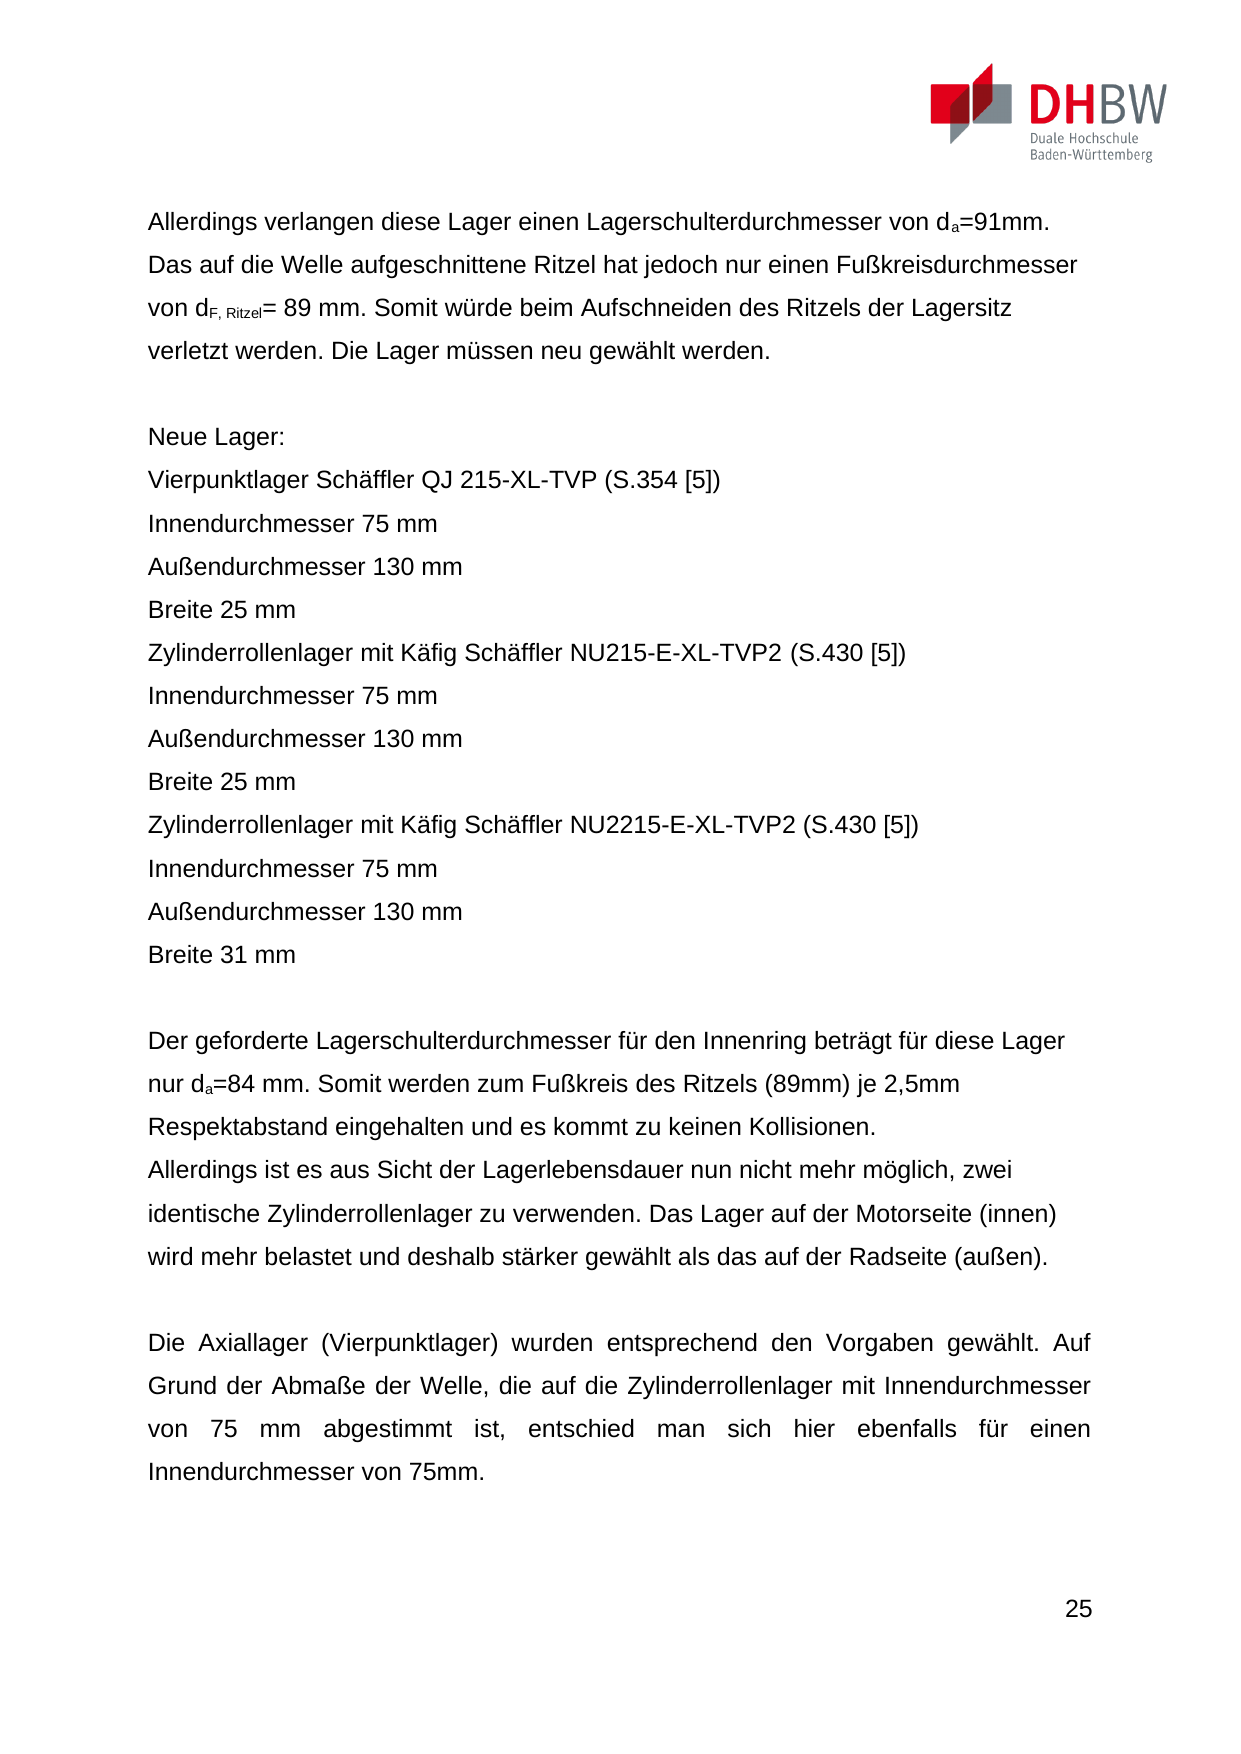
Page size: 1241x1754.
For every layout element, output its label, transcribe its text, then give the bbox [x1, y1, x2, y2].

text Außendurchmesser 130 mm [148, 897, 1092, 926]
text Zylinderrollenlager mit Käfig Schäffler NU215-E-XL-TVP2 (S.430 [5]) [148, 638, 1092, 667]
text Breite 25 mm [148, 595, 1092, 624]
text Innendurchmesser 75 mm [148, 681, 1092, 710]
text Neue Lager: [148, 422, 1092, 451]
text Innendurchmesser 75 mm [148, 509, 1092, 537]
text Allerdings ist es aus Sicht der Lagerlebensdauer nun nicht mehr möglich, zwei identische Zylinderrollenlager zu verwenden. Das Lager auf der Motorseite (innen) wird mehr belastet und deshalb stärker gewählt als das auf der Radseite (außen). [148, 1156, 1092, 1271]
text Der geforderte Lagerschulterdurchmesser für den Innenring beträgt für diese Lager nur da=84 mm. Somit werden zum Fußkreis des Ritzels (89mm) je 2,5mm Respektabstand eingehalten und es kommt zu keinen Kollisionen. [148, 1026, 1092, 1141]
text Zylinderrollenlager mit Käfig Schäffler NU2215-E-XL-TVP2 (S.430 [5]) [148, 811, 1092, 839]
picture [930, 63, 1167, 163]
text Außendurchmesser 130 mm [148, 724, 1092, 753]
text Vierpunktlager Schäffler QJ 215-XL-TVP (S.354 [5]) [148, 466, 1092, 494]
text Breite 31 mm [148, 940, 1092, 969]
text Breite 25 mm [148, 767, 1092, 796]
text Die Axiallager (Vierpunktlager) wurden entsprechend den Vorgaben gewählt. Auf Grund der Abmaße der Welle, die auf die Zylinderrollenlager mit Innendurchmesser von 75 mm abgestimmt ist, entschied man sich hier ebenfalls für einen Innendurchmesser von 75mm. [148, 1328, 1092, 1486]
text Innendurchmesser 75 mm [148, 854, 1092, 882]
text Allerdings verlangen diese Lager einen Lagerschulterdurchmesser von da=91mm. Das auf die Welle aufgeschnittene Ritzel hat jedoch nur einen Fußkreisdurchmesser von dF, Ritzel= 89 mm. Somit würde beim Aufschneiden des Ritzels der Lagersitz verletzt werden. Die Lager müssen neu gewählt werden. [148, 207, 1092, 365]
text Außendurchmesser 130 mm [148, 552, 1092, 581]
